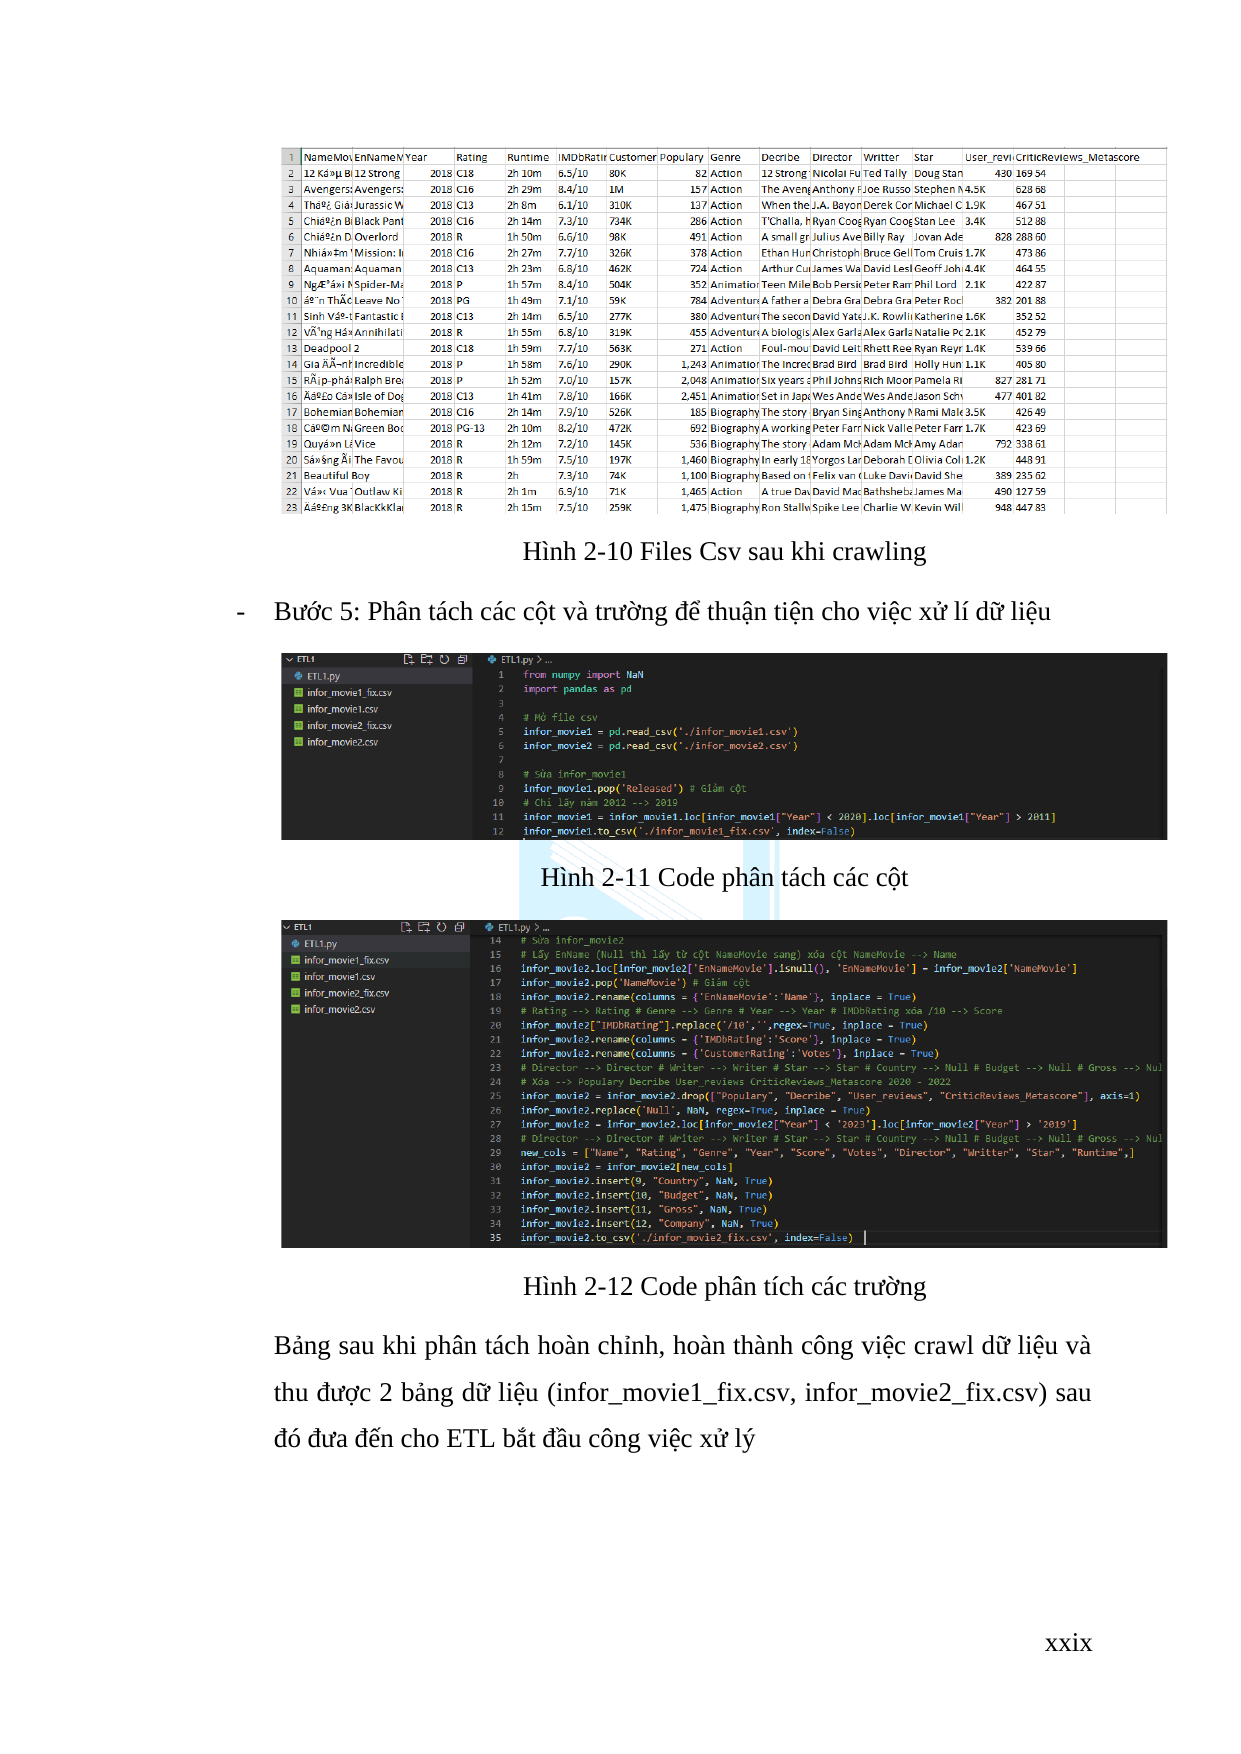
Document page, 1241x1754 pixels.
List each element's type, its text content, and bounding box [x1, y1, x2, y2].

text Hình - Code phân tách các cột [282, 861, 1092, 892]
text Hình - Files Csv sau khi crawling [282, 535, 1092, 567]
picture [281, 147, 1168, 514]
text Bước 5: Phân tách các cột và trường để thuận tiện cho việc xử lí dữ liệu [236, 594, 1092, 626]
list Bảng sau khi phân tách hoàn chỉnh, hoàn thành công việc crawl dữ liệu và thu được 2 bảng dữ liệu (infor_movie1_fix.csv, infor_movie2_fix.csv) sau đó đưa đến cho ETL bắt đầu công việc xử lý [274, 1329, 1092, 1453]
text Hình - Code phân tích các trường [282, 1270, 1092, 1301]
picture [281, 920, 1168, 1248]
picture [281, 653, 1168, 840]
